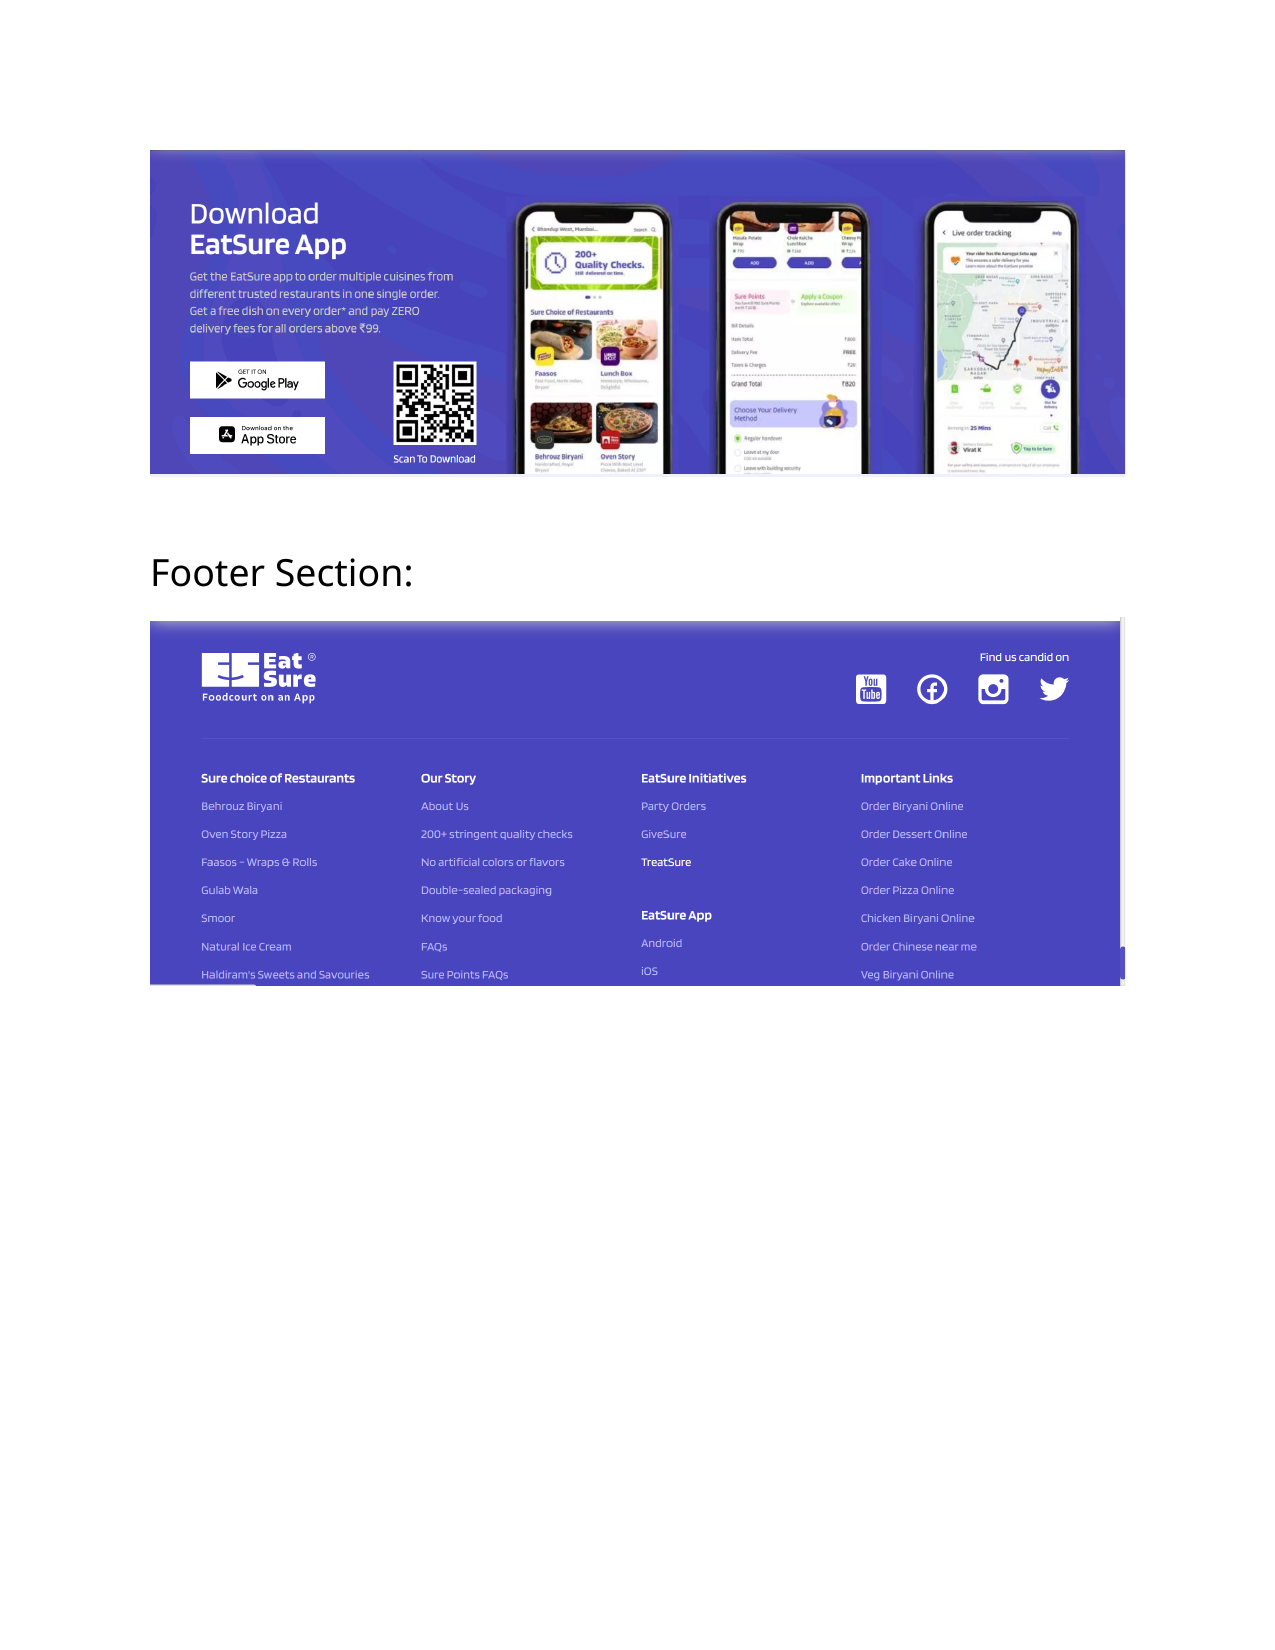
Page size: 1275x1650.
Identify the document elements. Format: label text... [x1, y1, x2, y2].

picture [150, 150, 1125, 477]
picture [150, 617, 1125, 986]
text Footer Section: [150, 546, 1125, 597]
